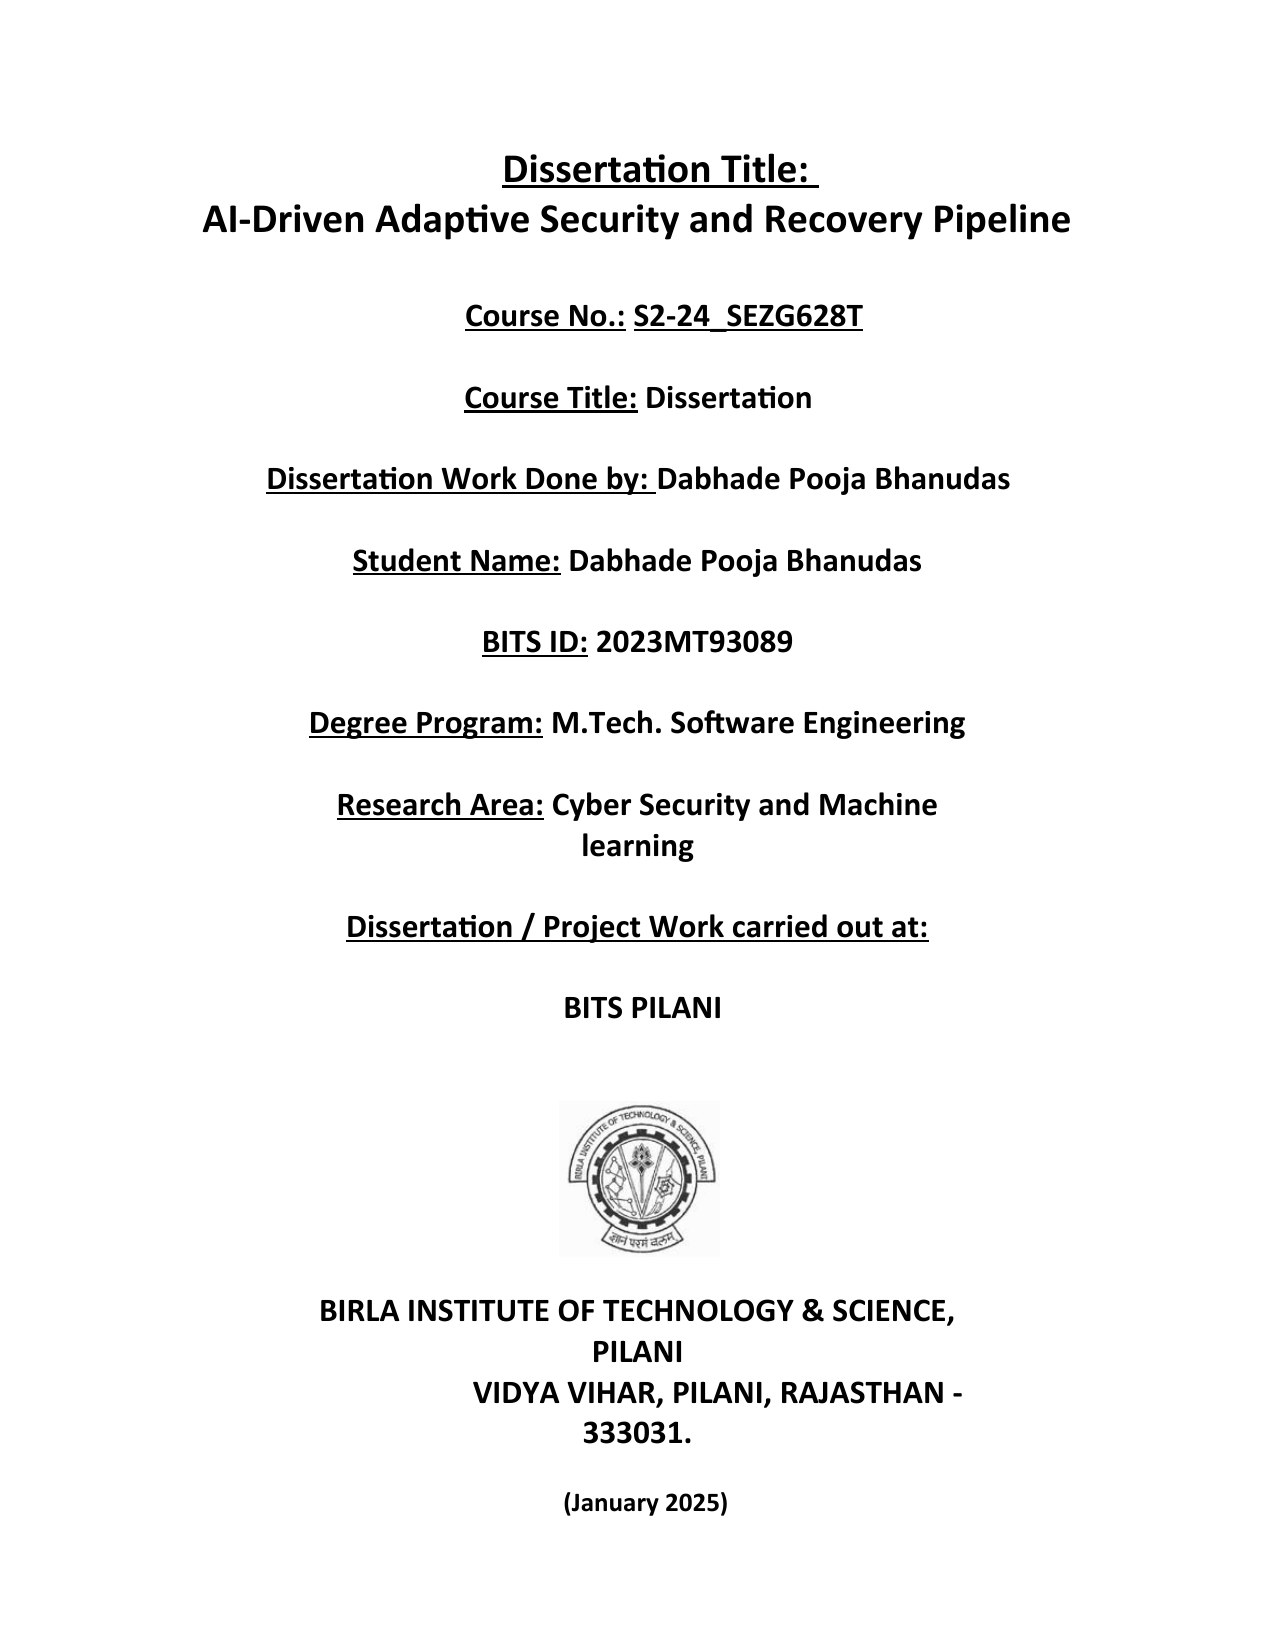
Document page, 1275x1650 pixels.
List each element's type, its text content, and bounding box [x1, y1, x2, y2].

text Course Title: Dissertation [166, 376, 1110, 416]
text Degree Program: M.Tech. Software Engineering [281, 701, 994, 742]
title AI-Driven Adaptive Security and Recovery Pipeline [127, 192, 1108, 243]
text BITS ID: 2023MT93089 [281, 620, 994, 661]
text Dissertation / Project Work carried out at: [281, 905, 994, 946]
text Course No.: S2-24_SEZG628T [427, 294, 1110, 335]
text Dissertation Work Done by: Dabhade Pooja Bhanudas [166, 457, 1110, 498]
text Student Name: Dabhade Pooja Bhanudas [281, 538, 994, 579]
text Research Area: Cyber Security and Machine learning [281, 783, 994, 864]
subtitle VIDYA VIHAR, PILANI, RAJASTHAN - 333031. [281, 1371, 994, 1452]
title Dissertation Title: [427, 142, 1108, 192]
text BITS PILANI [127, 987, 1158, 1027]
picture [559, 1101, 720, 1257]
text BIRLA INSTITUTE OF TECHNOLOGY & SCIENCE, PILANI [281, 1289, 994, 1371]
text (January 2025) [127, 1485, 1158, 1518]
